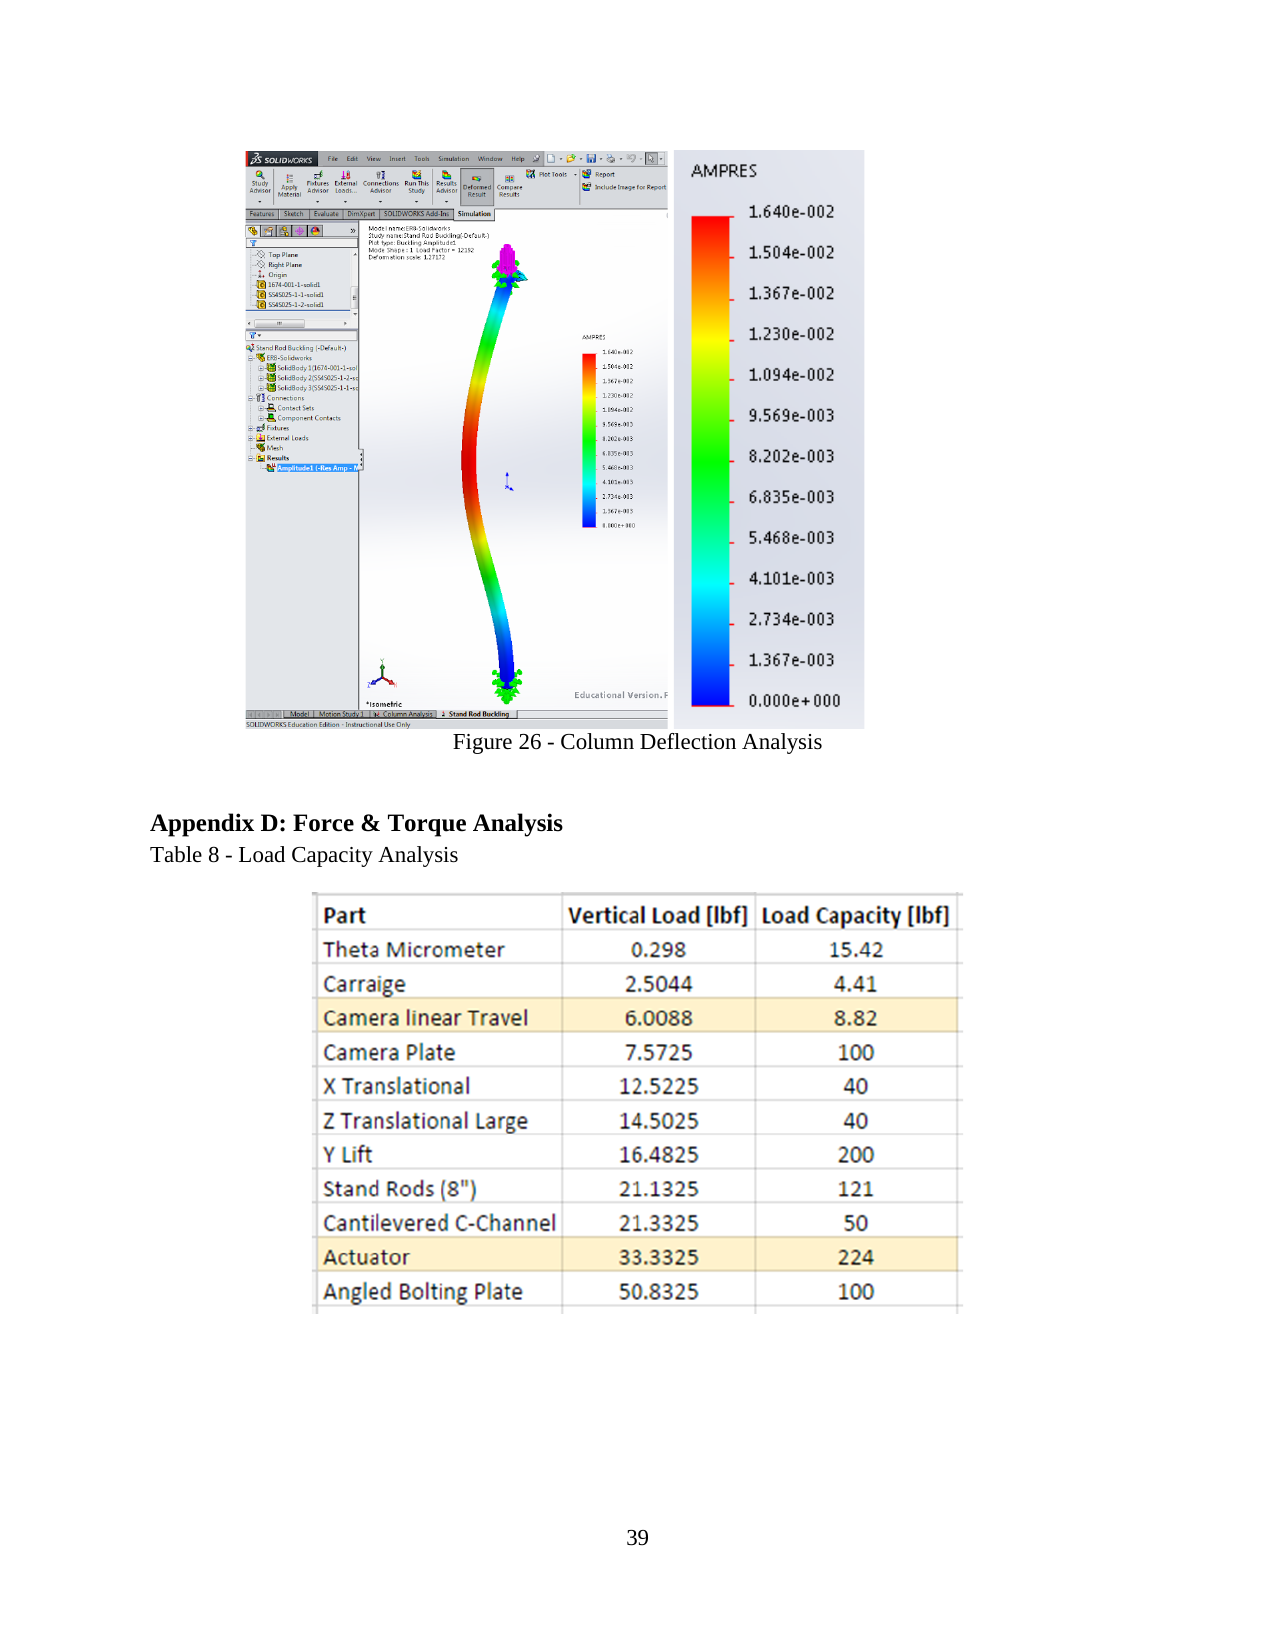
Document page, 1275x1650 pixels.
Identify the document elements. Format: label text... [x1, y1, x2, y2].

text Table 8 - Load Capacity Analysis [150, 841, 1125, 868]
text Figure 26 - Column Deflection Analysis [150, 728, 1125, 754]
subtitle Appendix D: Force & Torque Analysis [150, 808, 1125, 837]
picture [245, 151, 668, 729]
picture [673, 150, 865, 729]
picture [311, 892, 964, 1314]
